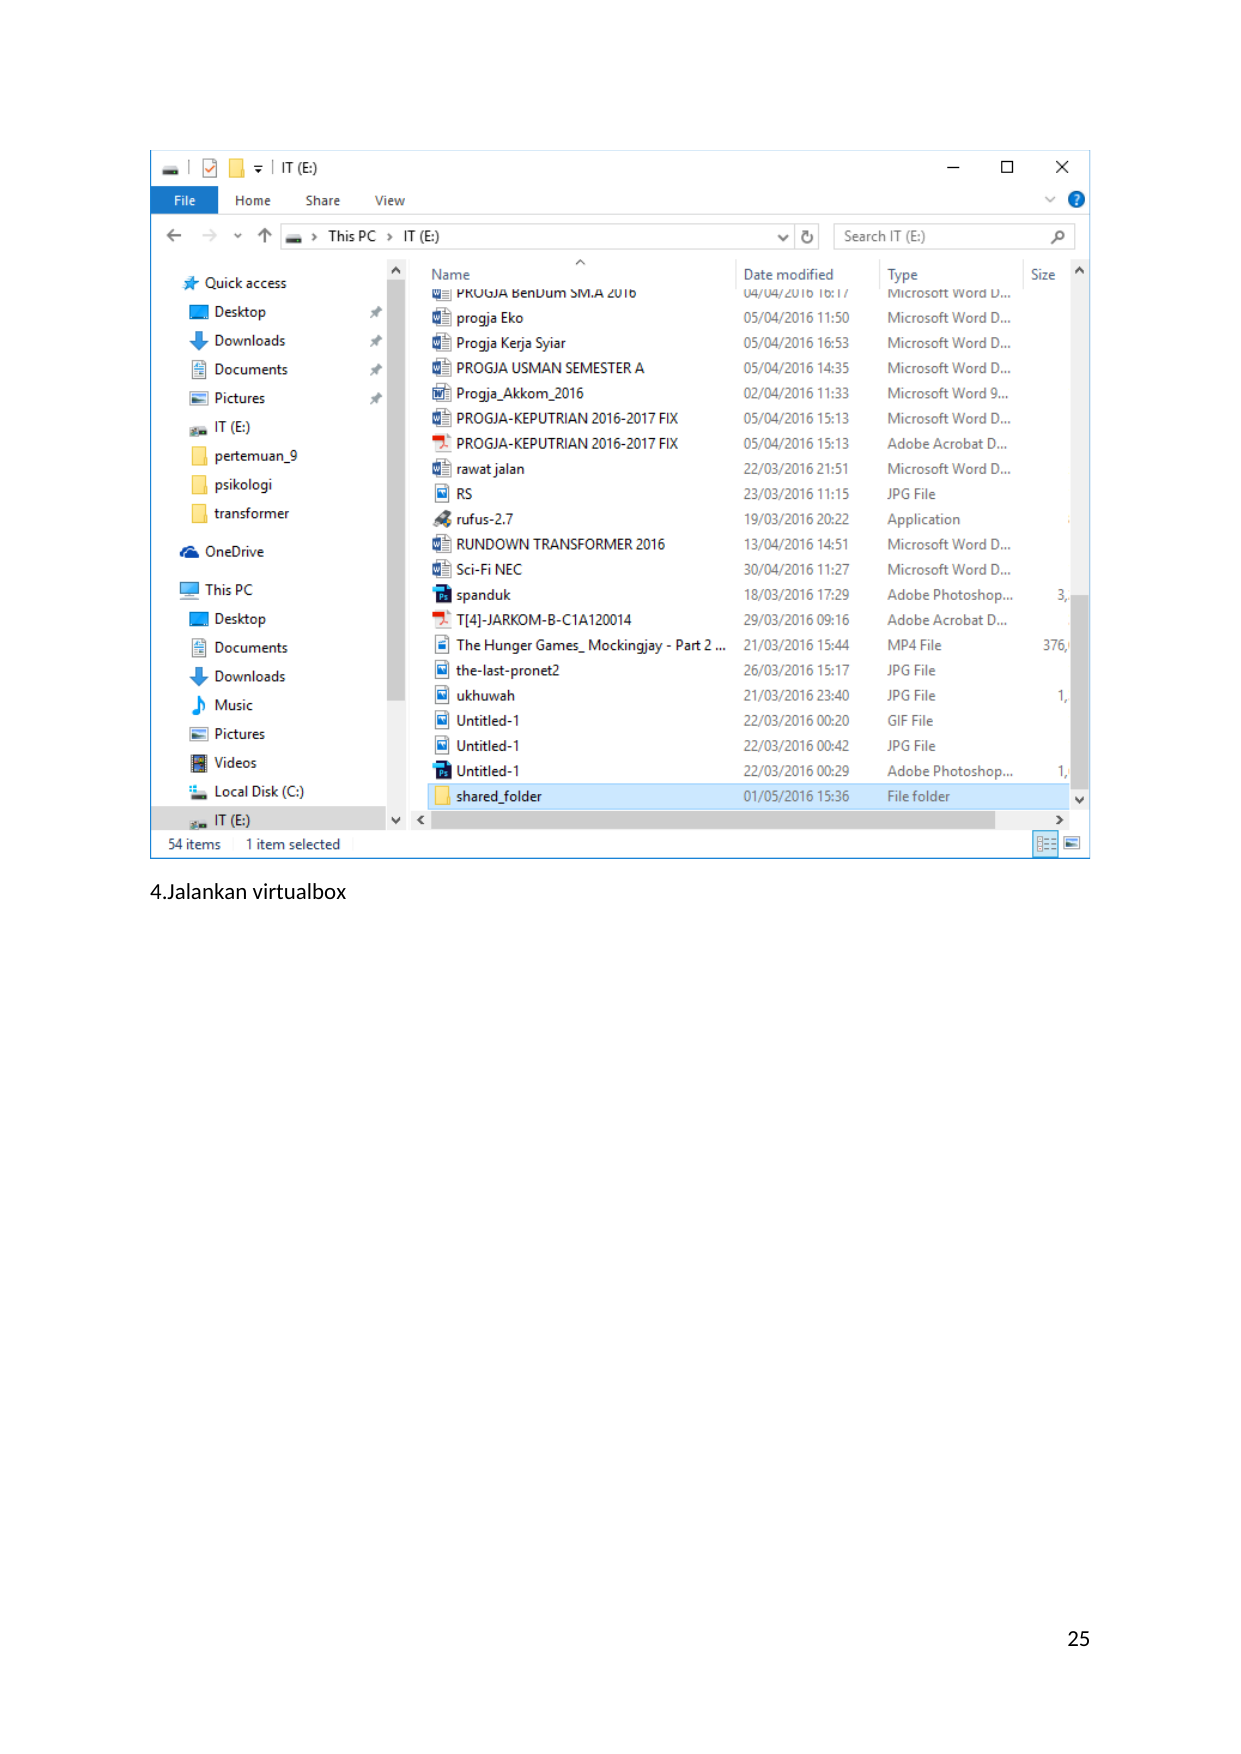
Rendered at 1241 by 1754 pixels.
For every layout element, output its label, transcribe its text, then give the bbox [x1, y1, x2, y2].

picture [150, 150, 1091, 859]
text 4.Jalankan virtualbox [150, 877, 1090, 905]
